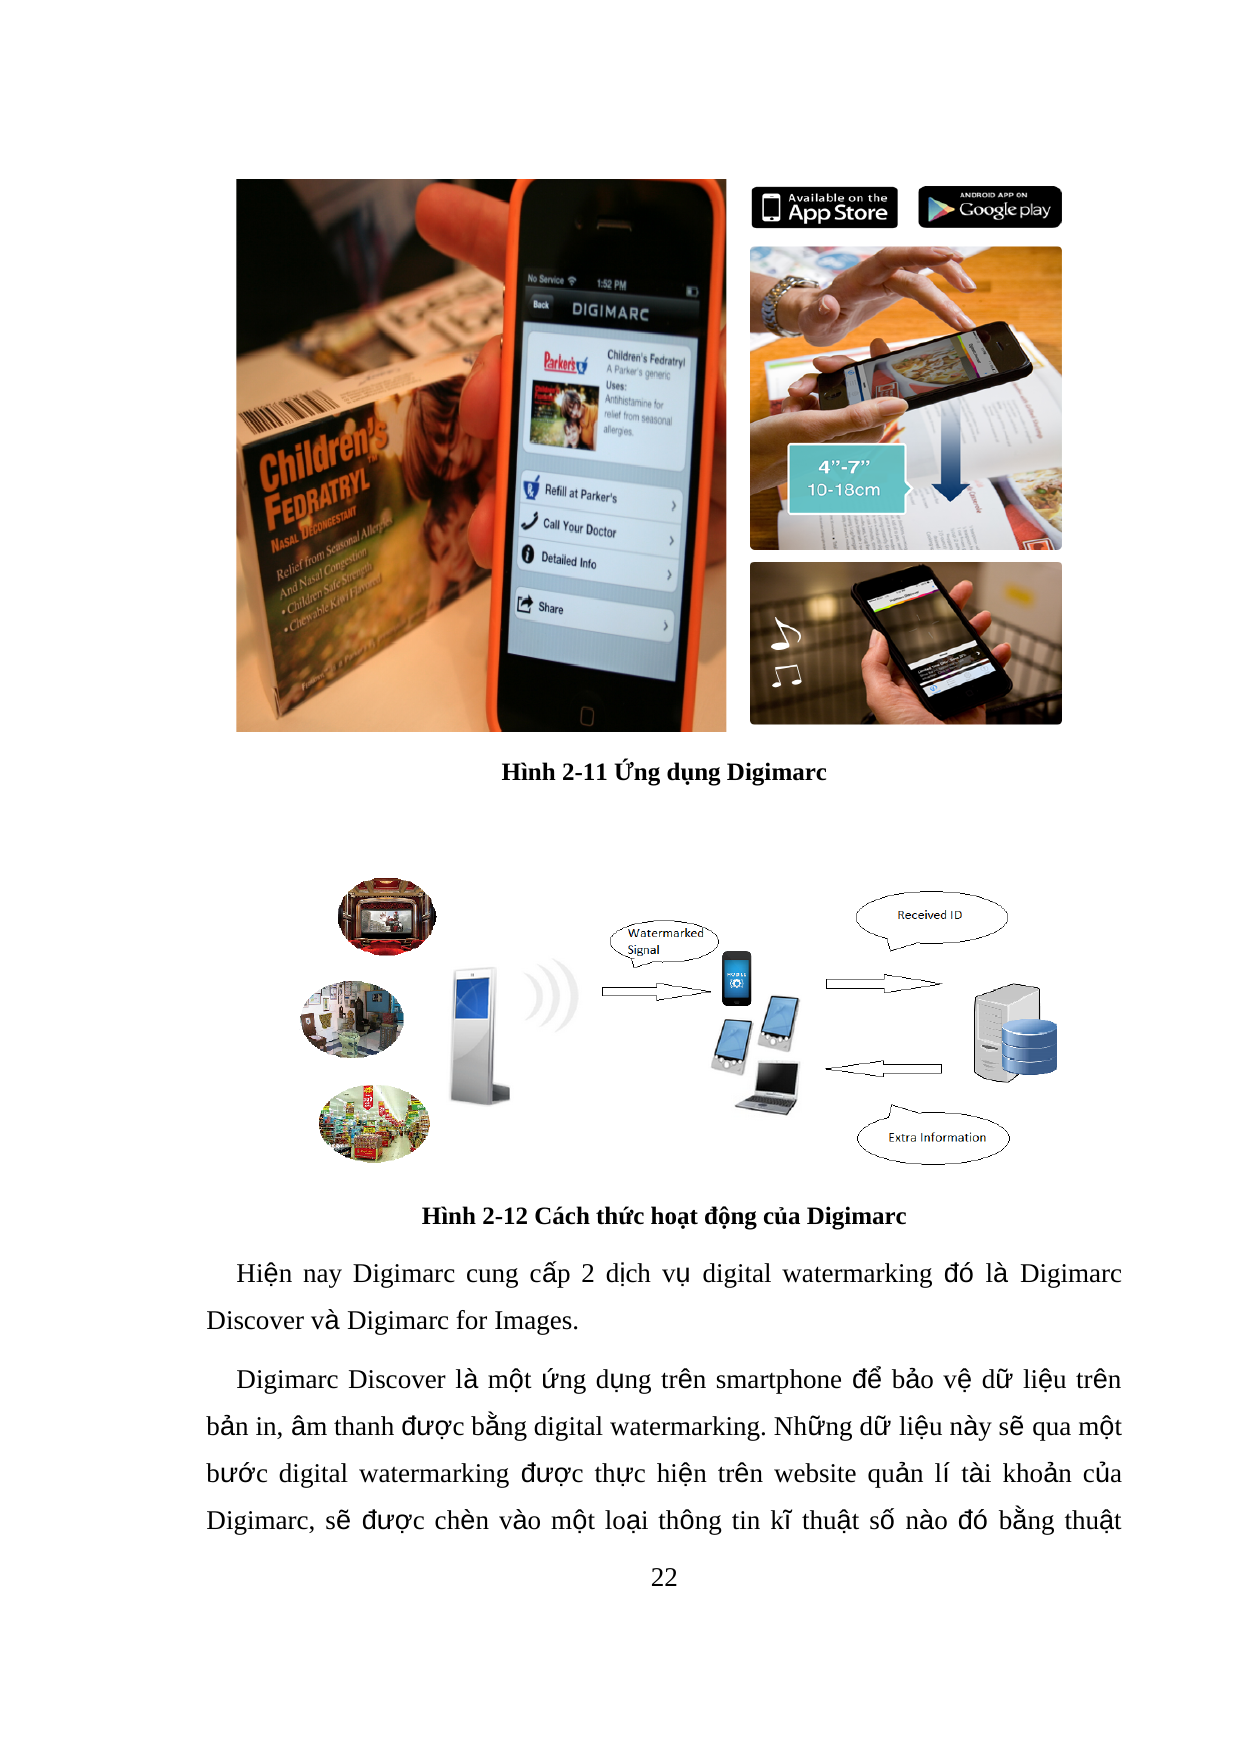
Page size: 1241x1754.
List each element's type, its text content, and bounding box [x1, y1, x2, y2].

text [206, 1363, 1122, 1535]
picture [290, 872, 1069, 1176]
text Hiện nay Digimarc cung cấp 2 dịch vụ digital watermarking đó là Digimarc Discover và Digimarc for Images. [206, 1257, 1122, 1335]
picture [732, 177, 1077, 732]
picture [236, 179, 727, 732]
